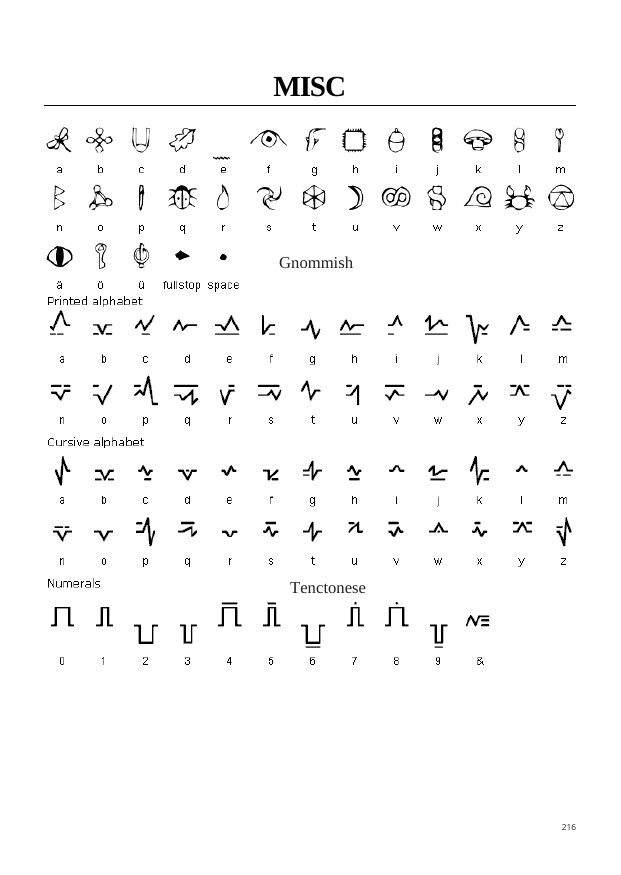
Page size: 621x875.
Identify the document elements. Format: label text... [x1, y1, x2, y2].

picture [44, 118, 576, 668]
subtitle MISC [44, 69, 576, 105]
